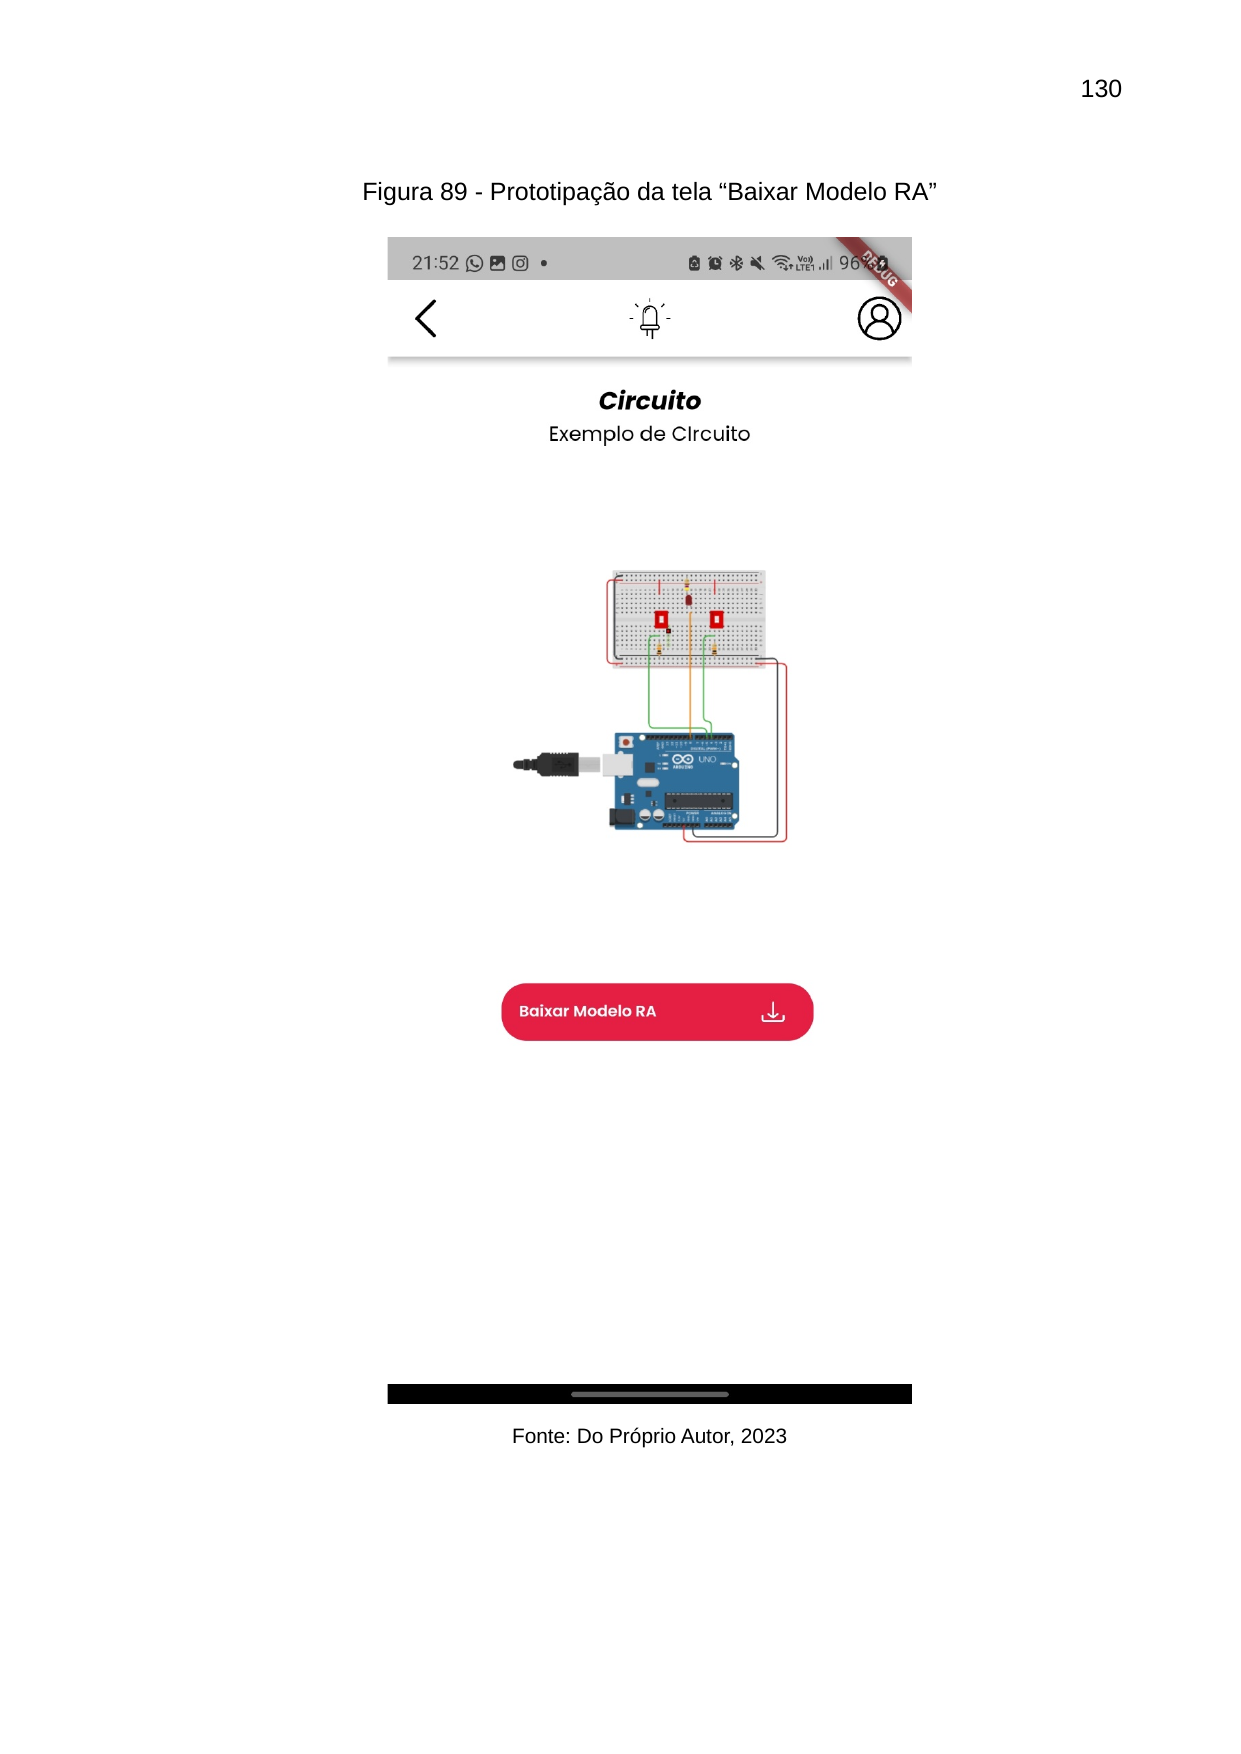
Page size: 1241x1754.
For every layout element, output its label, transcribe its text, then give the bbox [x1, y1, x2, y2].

text Fonte: Do Próprio Autor, 2023 [177, 1424, 1122, 1448]
picture [387, 237, 912, 1404]
